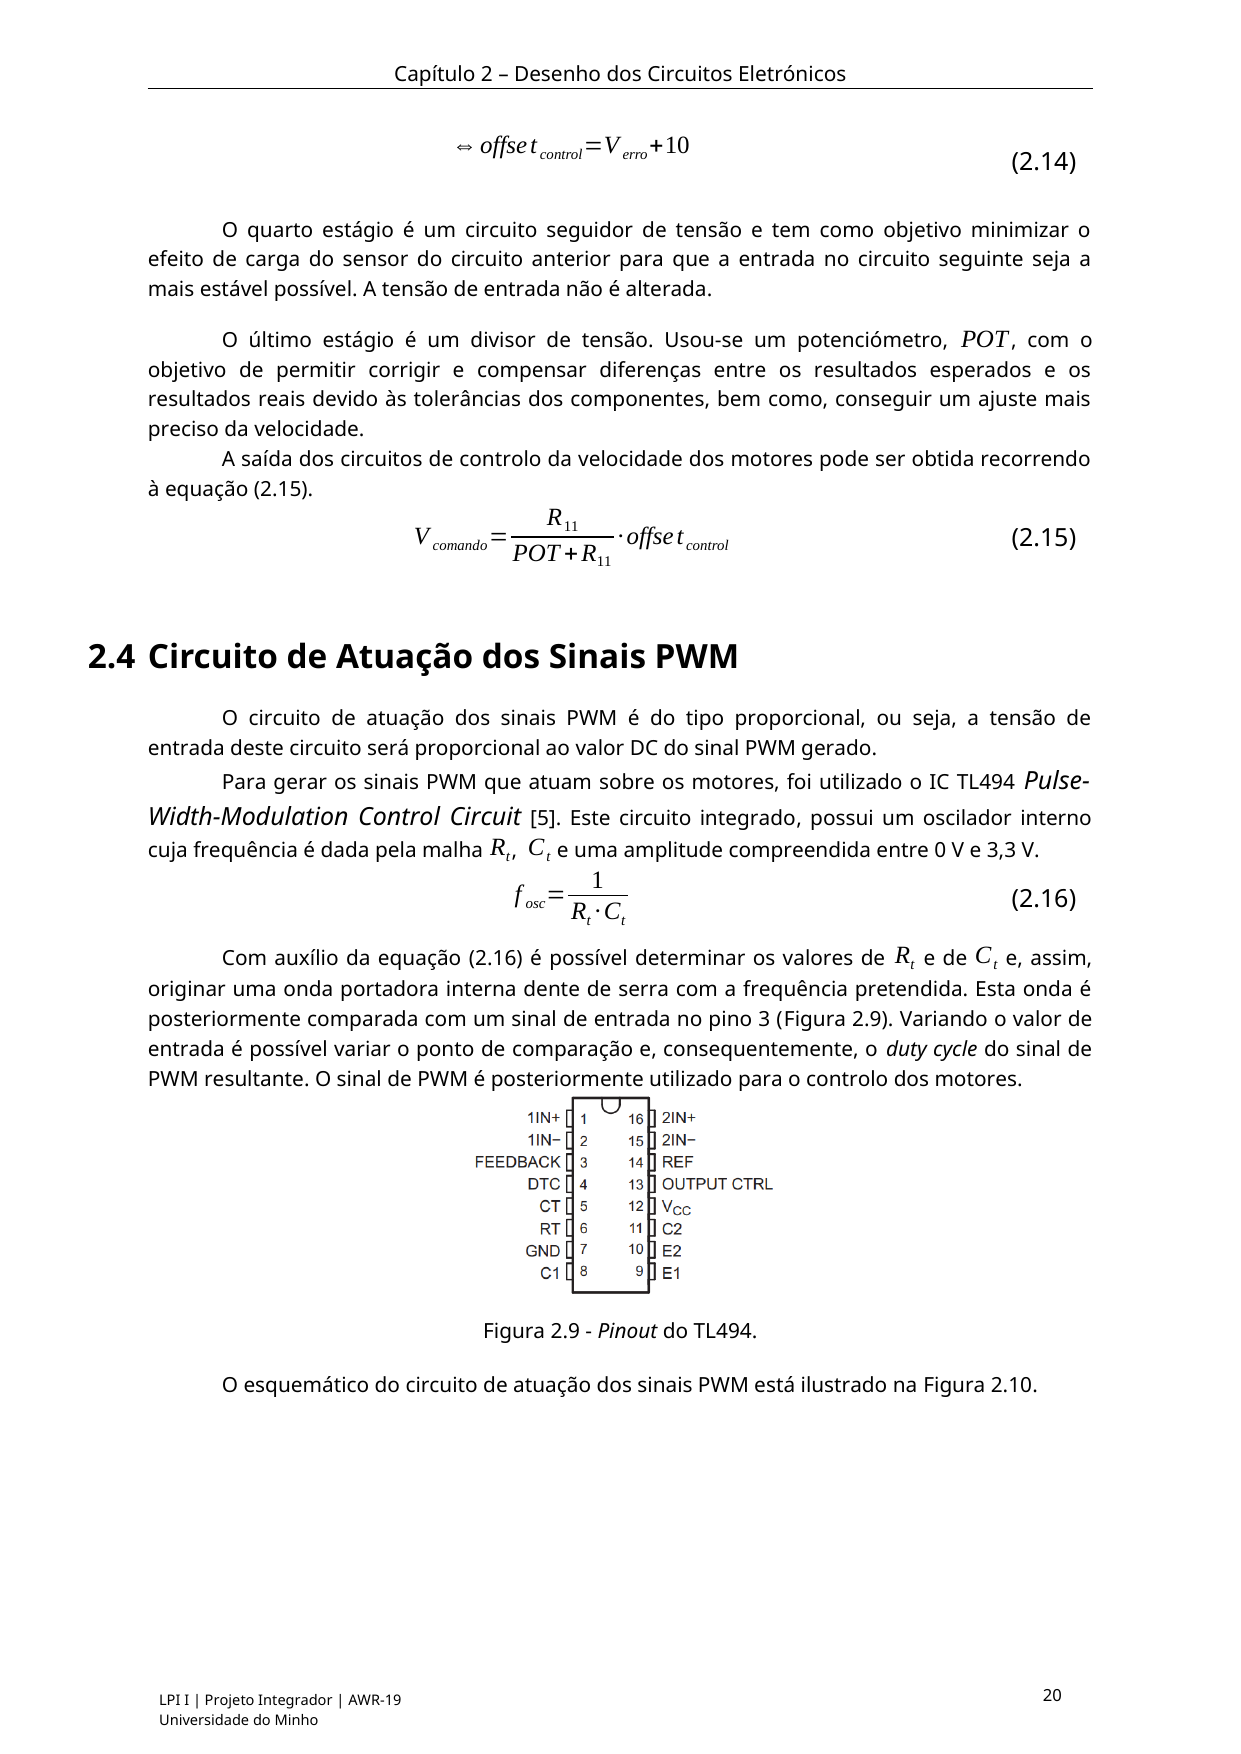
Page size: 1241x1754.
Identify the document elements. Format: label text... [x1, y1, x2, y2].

text O quarto estágio é um circuito seguidor de tensão e tem como objetivo minimizar o efeito de carga do sensor do circuito anterior para que a entrada no circuito seguinte seja a mais estável possível. A tensão de entrada não é alterada. [148, 215, 1092, 303]
table_header (2.15) [995, 504, 1092, 582]
text O último estágio é um divisor de tensão. Usou-se um potenciómetro, , com o objetivo de permitir corrigir e compensar diferenças entre os resultados esperados e os resultados reais devido às tolerâncias dos componentes, bem como, conseguir um ajuste mais preciso da velocidade. [148, 325, 1092, 443]
text A saída dos circuitos de controlo da velocidade dos motores pode ser obtida recorrendo à equação (2.15). [148, 444, 1092, 502]
table_header [148, 866, 995, 942]
picture [442, 1093, 799, 1304]
table_cell [148, 118, 995, 190]
table_header (2.16) [995, 866, 1092, 942]
table_cell (2.14) [995, 118, 1092, 190]
table_header [148, 504, 995, 582]
subtitle Circuito de Atuação dos Sinais PWM [88, 632, 1092, 678]
text O circuito de atuação dos sinais PWM é do tipo proporcional, ou seja, a tensão de entrada deste circuito será proporcional ao valor DC do sinal PWM gerado. [148, 703, 1092, 761]
text Para gerar os sinais PWM que atuam sobre os motores, foi utilizado o IC TL494 Pulse-Width-Modulation Control Circuit . Este circuito integrado, possui um oscilador interno cuja frequência é dada pela malha , e uma amplitude compreendida entre 0 V e 3,3 V. [148, 762, 1092, 865]
